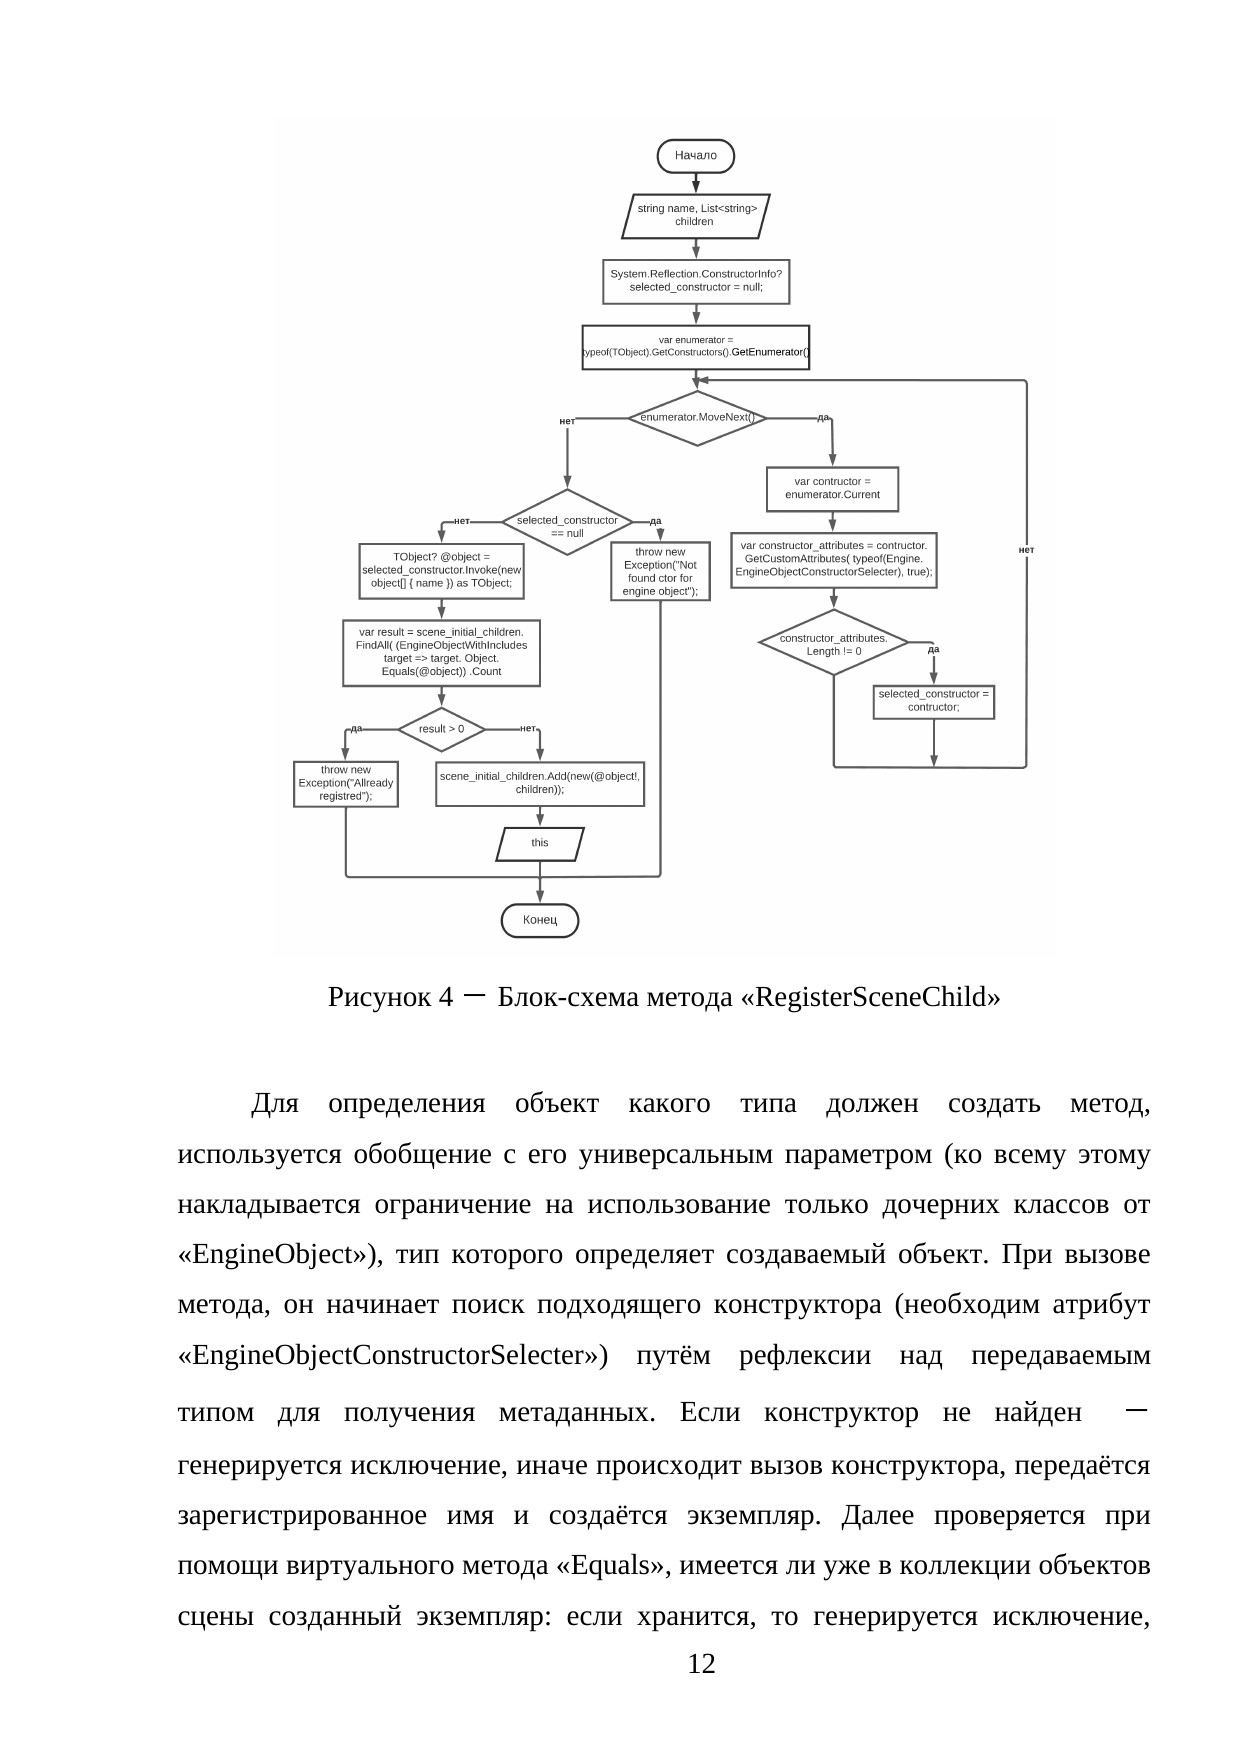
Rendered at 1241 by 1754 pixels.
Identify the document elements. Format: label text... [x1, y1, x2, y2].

picture [272, 118, 1057, 959]
text Рисунок 4 － Блок-схема метода «RegisterSceneChild» [177, 976, 1152, 1015]
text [177, 1085, 1152, 1631]
